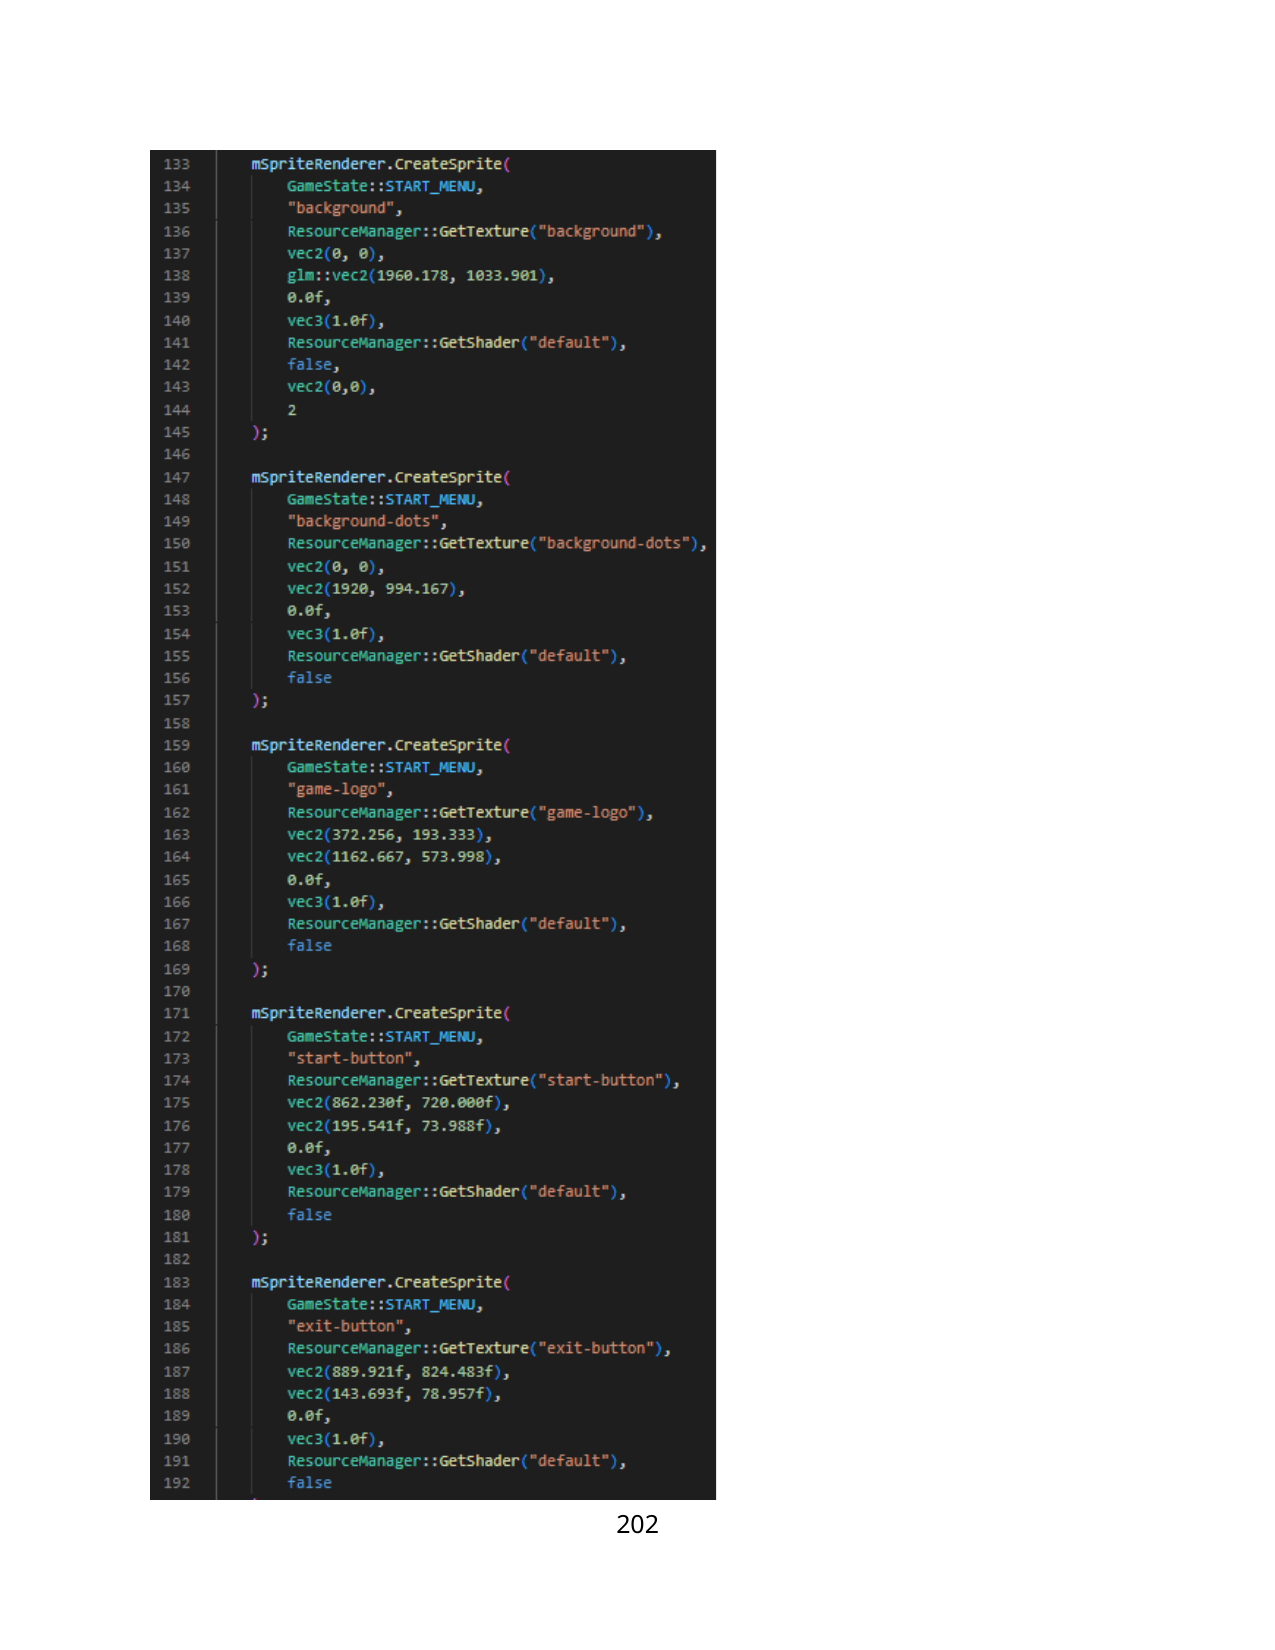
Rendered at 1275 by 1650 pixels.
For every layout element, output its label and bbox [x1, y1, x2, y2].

picture [150, 150, 717, 1500]
